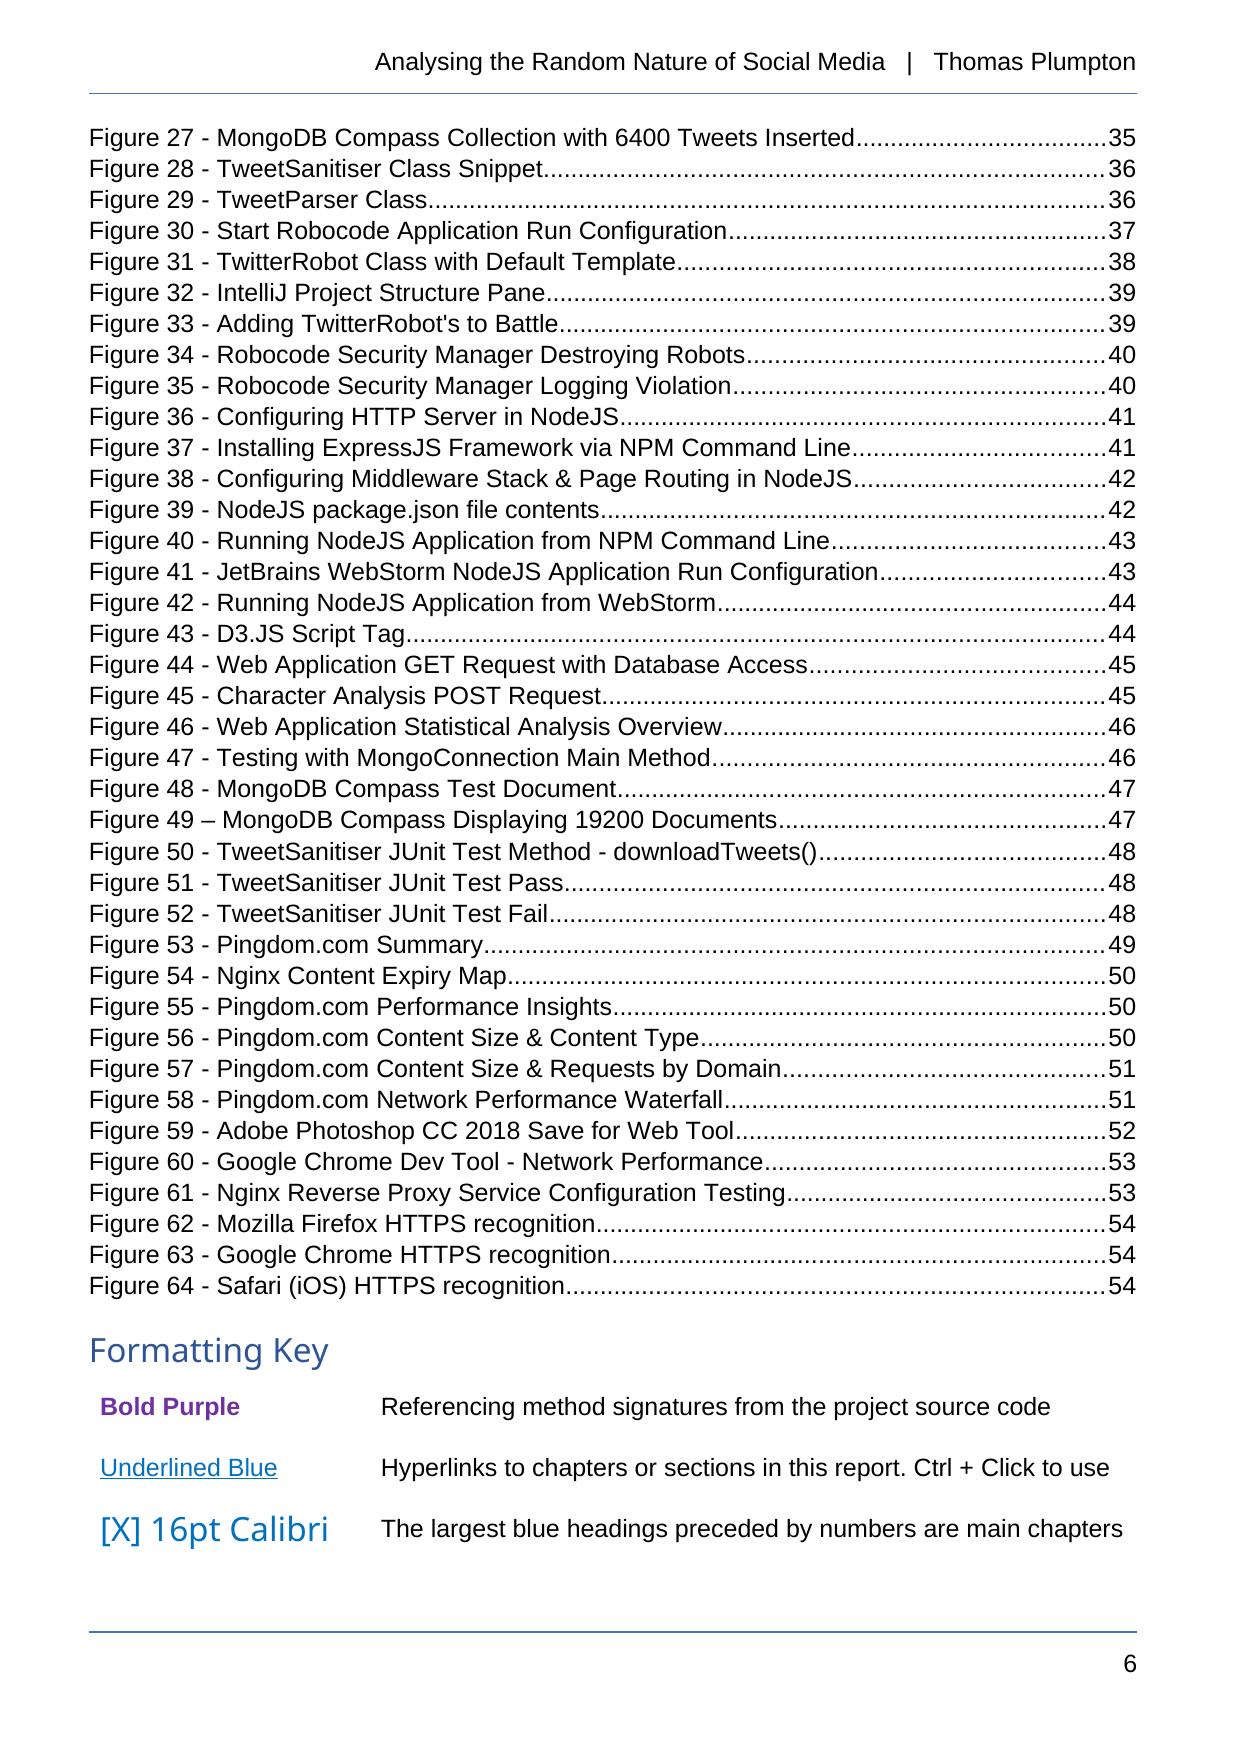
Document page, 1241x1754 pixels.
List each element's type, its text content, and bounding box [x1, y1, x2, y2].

text Figure 61 - Nginx Reverse Proxy Service Configuration Testing 53 [89, 1178, 1137, 1207]
text Figure 50 - TweetSanitiser JUnit Test Method - downloadTweets() 48 [89, 836, 1137, 865]
text Figure 52 - TweetSanitiser JUnit Test Fail 48 [89, 898, 1137, 927]
text Figure 39 - NodeJS package.json file contents 42 [89, 495, 1137, 524]
table_cell Underlined Blue [89, 1437, 369, 1498]
text Figure 44 - Web Application GET Request with Database Access 45 [89, 650, 1137, 679]
text Figure 53 - Pingdom.com Summary 49 [89, 929, 1137, 958]
text Figure 34 - Robocode Security Manager Destroying Robots 40 [89, 340, 1137, 368]
table_cell Hyperlinks to chapters or sections in this report. Ctrl + Click to use [369, 1437, 1136, 1498]
text Figure 42 - Running NodeJS Application from WebStorm 44 [89, 588, 1137, 617]
text Figure 54 - Nginx Content Expiry Map 50 [89, 961, 1137, 989]
text Figure 30 - Start Robocode Application Run Configuration 37 [89, 216, 1137, 244]
text Figure 36 - Configuring HTTP Server in NodeJS 41 [89, 402, 1137, 431]
subtitle Formatting Key [89, 1327, 1137, 1372]
text Figure 62 - Mozilla Firefox HTTPS recognition 54 [89, 1209, 1137, 1238]
text Figure 28 - TweetSanitiser Class Snippet 36 [89, 153, 1137, 182]
text Figure 31 - TwitterRobot Class with Default Template 38 [89, 247, 1137, 275]
text Figure 35 - Robocode Security Manager Logging Violation 40 [89, 371, 1137, 399]
table_cell [X] 16pt Calibri [89, 1498, 369, 1558]
text Figure 55 - Pingdom.com Performance Insights 50 [89, 992, 1137, 1020]
text Figure 49 – MongoDB Compass Displaying 19200 Documents 47 [89, 805, 1137, 834]
table_header Bold Purple [89, 1376, 369, 1437]
text Figure 64 - Safari (iOS) HTTPS recognition 54 [89, 1271, 1137, 1300]
text Figure 27 - MongoDB Compass Collection with 6400 Tweets Inserted 35 [89, 122, 1137, 151]
table_header Referencing method signatures from the project source code [369, 1376, 1136, 1437]
text Figure 46 - Web Application Statistical Analysis Overview 46 [89, 712, 1137, 741]
text Figure 51 - TweetSanitiser JUnit Test Pass 48 [89, 867, 1137, 896]
text Figure 47 - Testing with MongoConnection Main Method 46 [89, 743, 1137, 772]
text Figure 48 - MongoDB Compass Test Document 47 [89, 774, 1137, 803]
text Figure 40 - Running NodeJS Application from NPM Command Line 43 [89, 526, 1137, 555]
text Figure 37 - Installing ExpressJS Framework via NPM Command Line 41 [89, 433, 1137, 462]
text Figure 29 - TweetParser Class 36 [89, 184, 1137, 213]
text Figure 41 - JetBrains WebStorm NodeJS Application Run Configuration 43 [89, 557, 1137, 586]
text Figure 56 - Pingdom.com Content Size & Content Type 50 [89, 1023, 1137, 1051]
text Figure 63 - Google Chrome HTTPS recognition 54 [89, 1240, 1137, 1269]
text Figure 45 - Character Analysis POST Request 45 [89, 681, 1137, 710]
text Figure 32 - IntelliJ Project Structure Pane 39 [89, 278, 1137, 306]
text Figure 43 - D3.JS Script Tag 44 [89, 619, 1137, 648]
text Figure 59 - Adobe Photoshop CC 2018 Save for Web Tool 52 [89, 1116, 1137, 1144]
text Figure 33 - Adding TwitterRobot's to Battle 39 [89, 309, 1137, 337]
text Figure 58 - Pingdom.com Network Performance Waterfall 51 [89, 1085, 1137, 1113]
text Figure 60 - Google Chrome Dev Tool - Network Performance 53 [89, 1147, 1137, 1176]
text Figure 57 - Pingdom.com Content Size & Requests by Domain 51 [89, 1054, 1137, 1082]
table_cell The largest blue headings preceded by numbers are main chapters [369, 1498, 1136, 1558]
text Figure 38 - Configuring Middleware Stack & Page Routing in NodeJS 42 [89, 464, 1137, 493]
